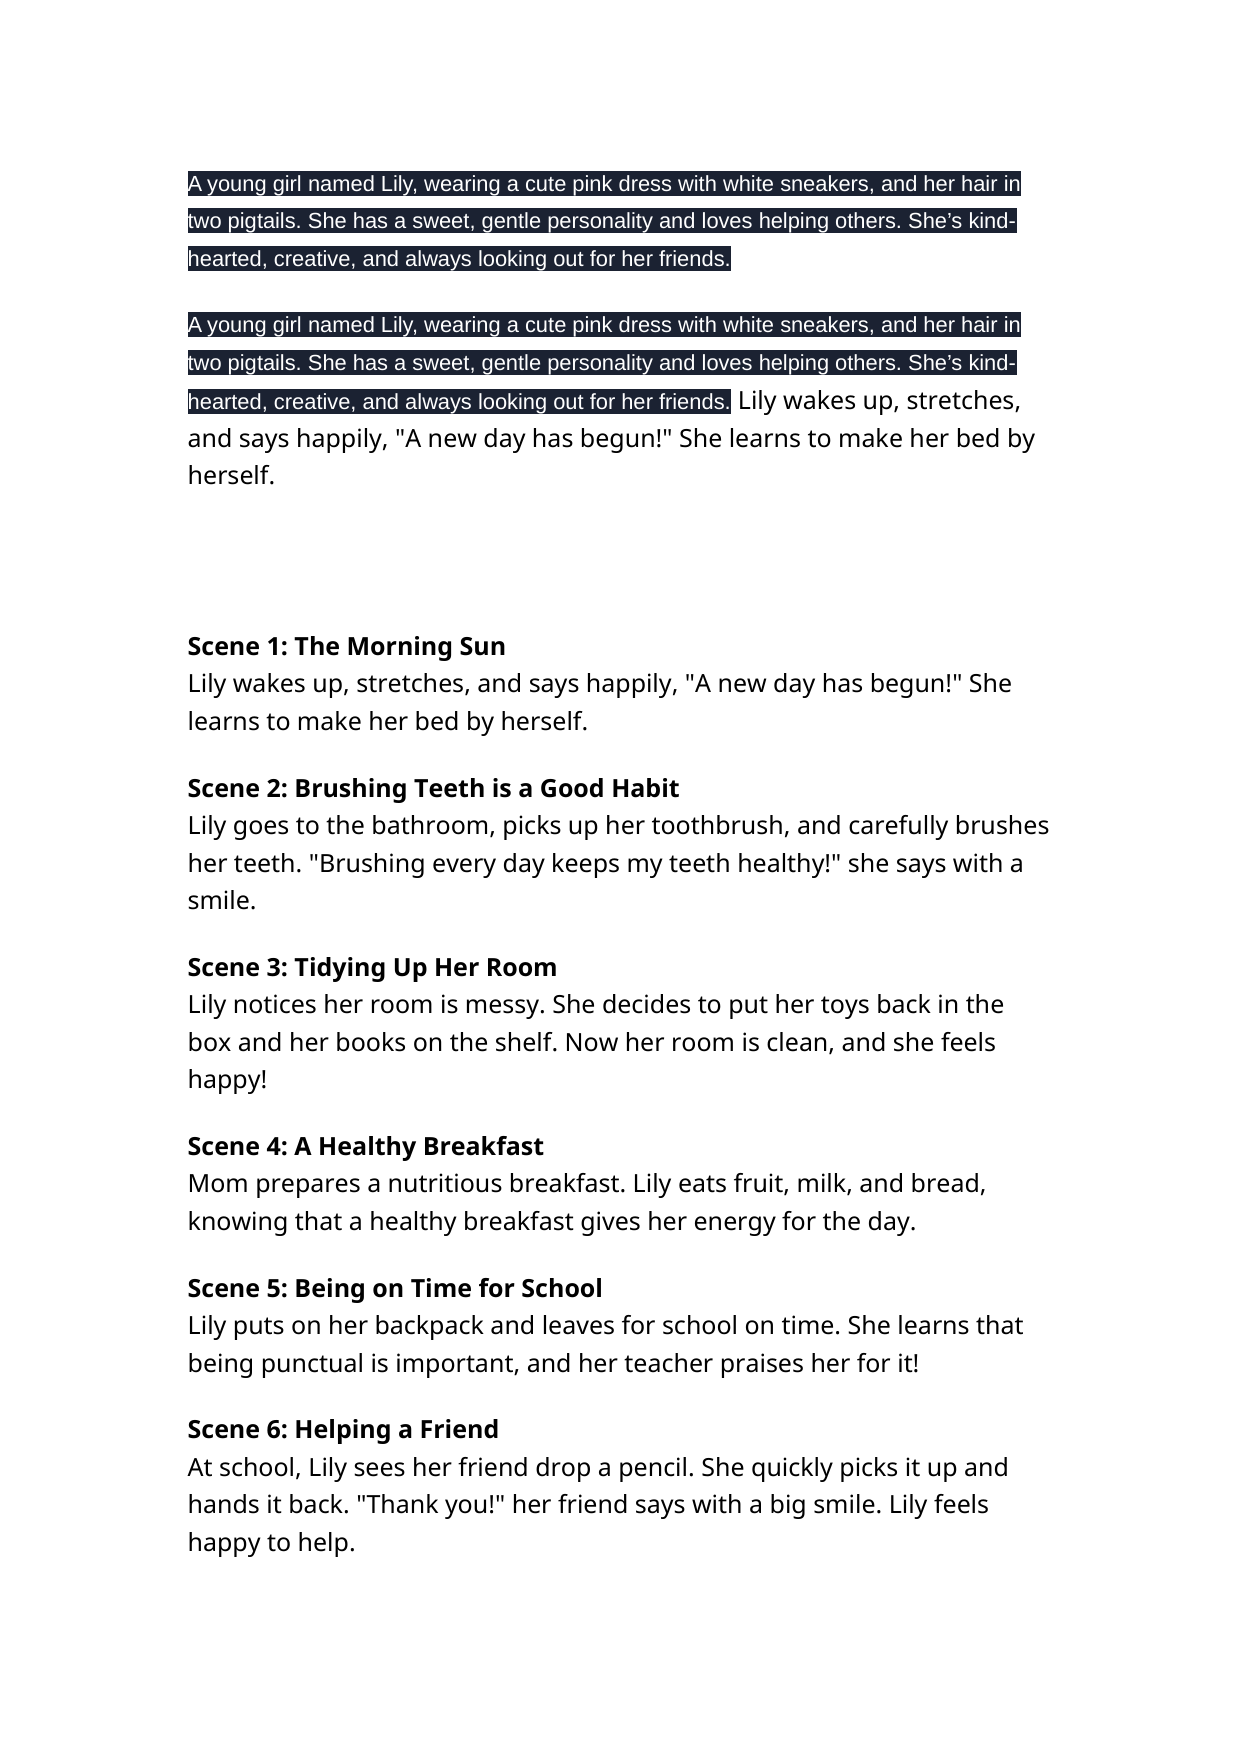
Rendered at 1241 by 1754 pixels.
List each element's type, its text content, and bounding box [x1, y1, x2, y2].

text Scene 5: Being on Time for School Lily puts on her backpack and leaves for school on time. She learns that being punctual is important, and her teacher praises her for it! [187, 1269, 1053, 1381]
text A young girl named Lily, wearing a cute pink dress with white sneakers, and her hair in two pigtails. She has a sweet, gentle personality and loves helping others. She’s kind-hearted, creative, and always looking out for her friends. Lily wakes up, stretches, and says happily, "A new day has begun!" She learns to make her bed by herself. [187, 306, 1053, 494]
text Scene 2: Brushing Teeth is a Good Habit Lily goes to the bathroom, picks up her toothbrush, and carefully brushes her teeth. "Brushing every day keeps my teeth healthy!" she says with a smile. [187, 769, 1053, 919]
text Scene 6: Helping a Friend At school, Lily sees her friend drop a pencil. She quickly picks it up and hands it back. "Thank you!" her friend says with a big smile. Lily feels happy to help. [187, 1410, 1053, 1560]
text Scene 1: The Morning Sun Lily wakes up, stretches, and says happily, "A new day has begun!" She learns to make her bed by herself. [187, 627, 1053, 739]
text A young girl named Lily, wearing a cute pink dress with white sneakers, and her hair in two pigtails. She has a sweet, gentle personality and loves helping others. She’s kind-hearted, creative, and always looking out for her friends. [187, 164, 1053, 277]
text Scene 4: A Healthy Breakfast Mom prepares a nutritious breakfast. Lily eats fruit, milk, and bread, knowing that a healthy breakfast gives her energy for the day. [187, 1127, 1053, 1239]
text Scene 3: Tidying Up Her Room Lily notices her room is messy. She decides to put her toys back in the box and her books on the shelf. Now her room is clean, and she feels happy! [187, 948, 1053, 1098]
